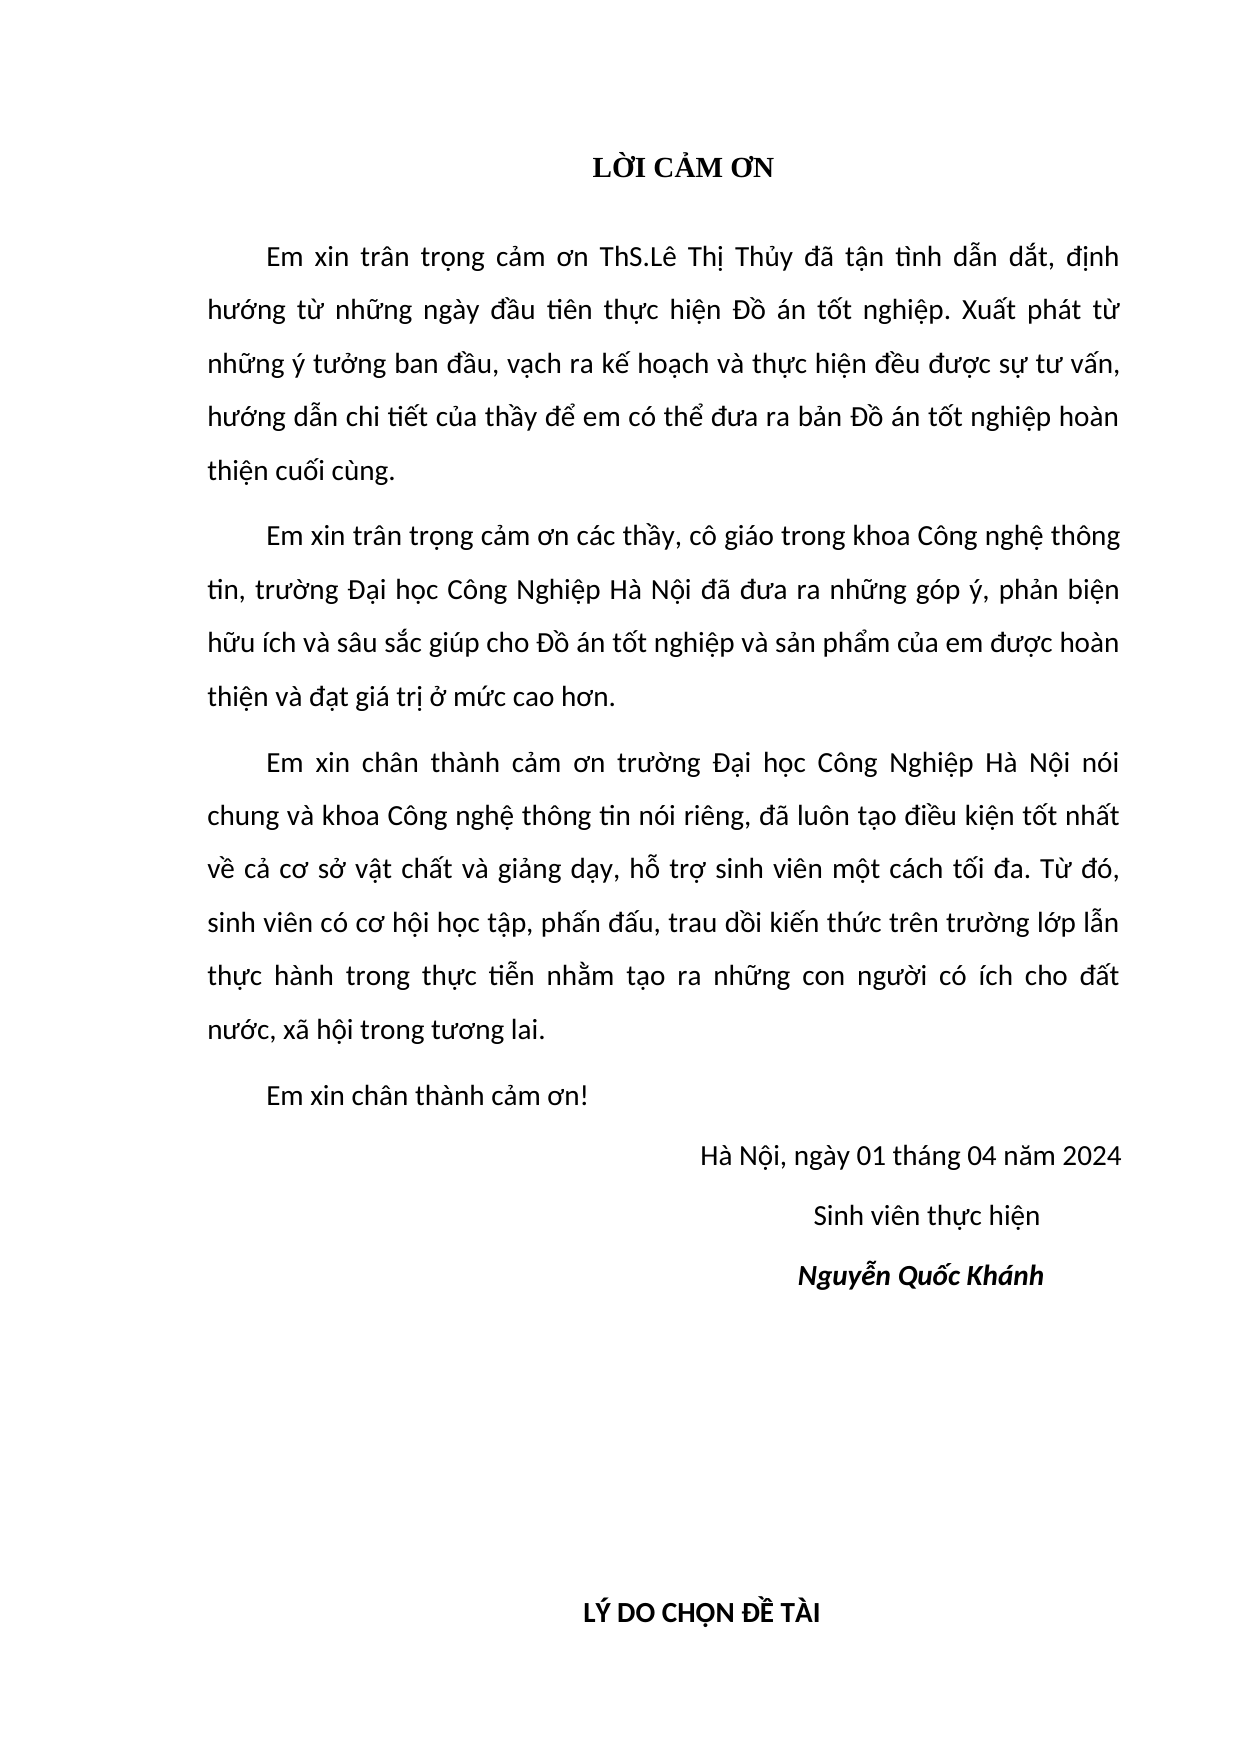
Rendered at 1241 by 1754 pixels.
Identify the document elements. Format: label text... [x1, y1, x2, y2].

text Hà Nội, ngày 01 tháng 04 năm 2024 [207, 1137, 1122, 1172]
text Nguyễn Quốc Khánh [207, 1257, 1122, 1292]
text Em xin chân thành cảm ơn trường Đại học Công Nghiệp Hà Nội nói chung và khoa Công nghệ thông tin nói riêng, đã luôn tạo điều kiện tốt nhất về cả cơ sở vật chất và giảng dạy, hỗ trợ sinh viên một cách tối đa. Từ đó, sinh viên có cơ hội học tập, phấn đấu, trau dồi kiến thức trên trường lớp lẫn thực hành trong thực tiễn nhằm tạo ra những con người có ích cho đất nước, xã hội trong tương lai. [207, 744, 1122, 1047]
subtitle LÝ DO CHỌN ĐỀ TÀI [282, 1594, 1122, 1629]
subtitle LỜI CẢM ƠN [244, 150, 1122, 183]
text Em xin trân trọng cảm ơn ThS.Lê Thị Thủy đã tận tình dẫn dắt, định hướng từ những ngày đầu tiên thực hiện Đồ án tốt nghiệp. Xuất phát từ những ý tưởng ban đầu, vạch ra kế hoạch và thực hiện đều được sự tư vấn, hướng dẫn chi tiết của thầy để em có thể đưa ra bản Đồ án tốt nghiệp hoàn thiện cuối cùng. [207, 238, 1122, 487]
text Sinh viên thực hiện [657, 1197, 1122, 1232]
text Em xin chân thành cảm ơn! [207, 1077, 1122, 1112]
text Em xin trân trọng cảm ơn các thầy, cô giáo trong khoa Công nghệ thông tin, trường Đại học Công Nghiệp Hà Nội đã đưa ra những góp ý, phản biện hữu ích và sâu sắc giúp cho Đồ án tốt nghiệp và sản phẩm của em được hoàn thiện và đạt giá trị ở mức cao hơn. [207, 517, 1122, 713]
